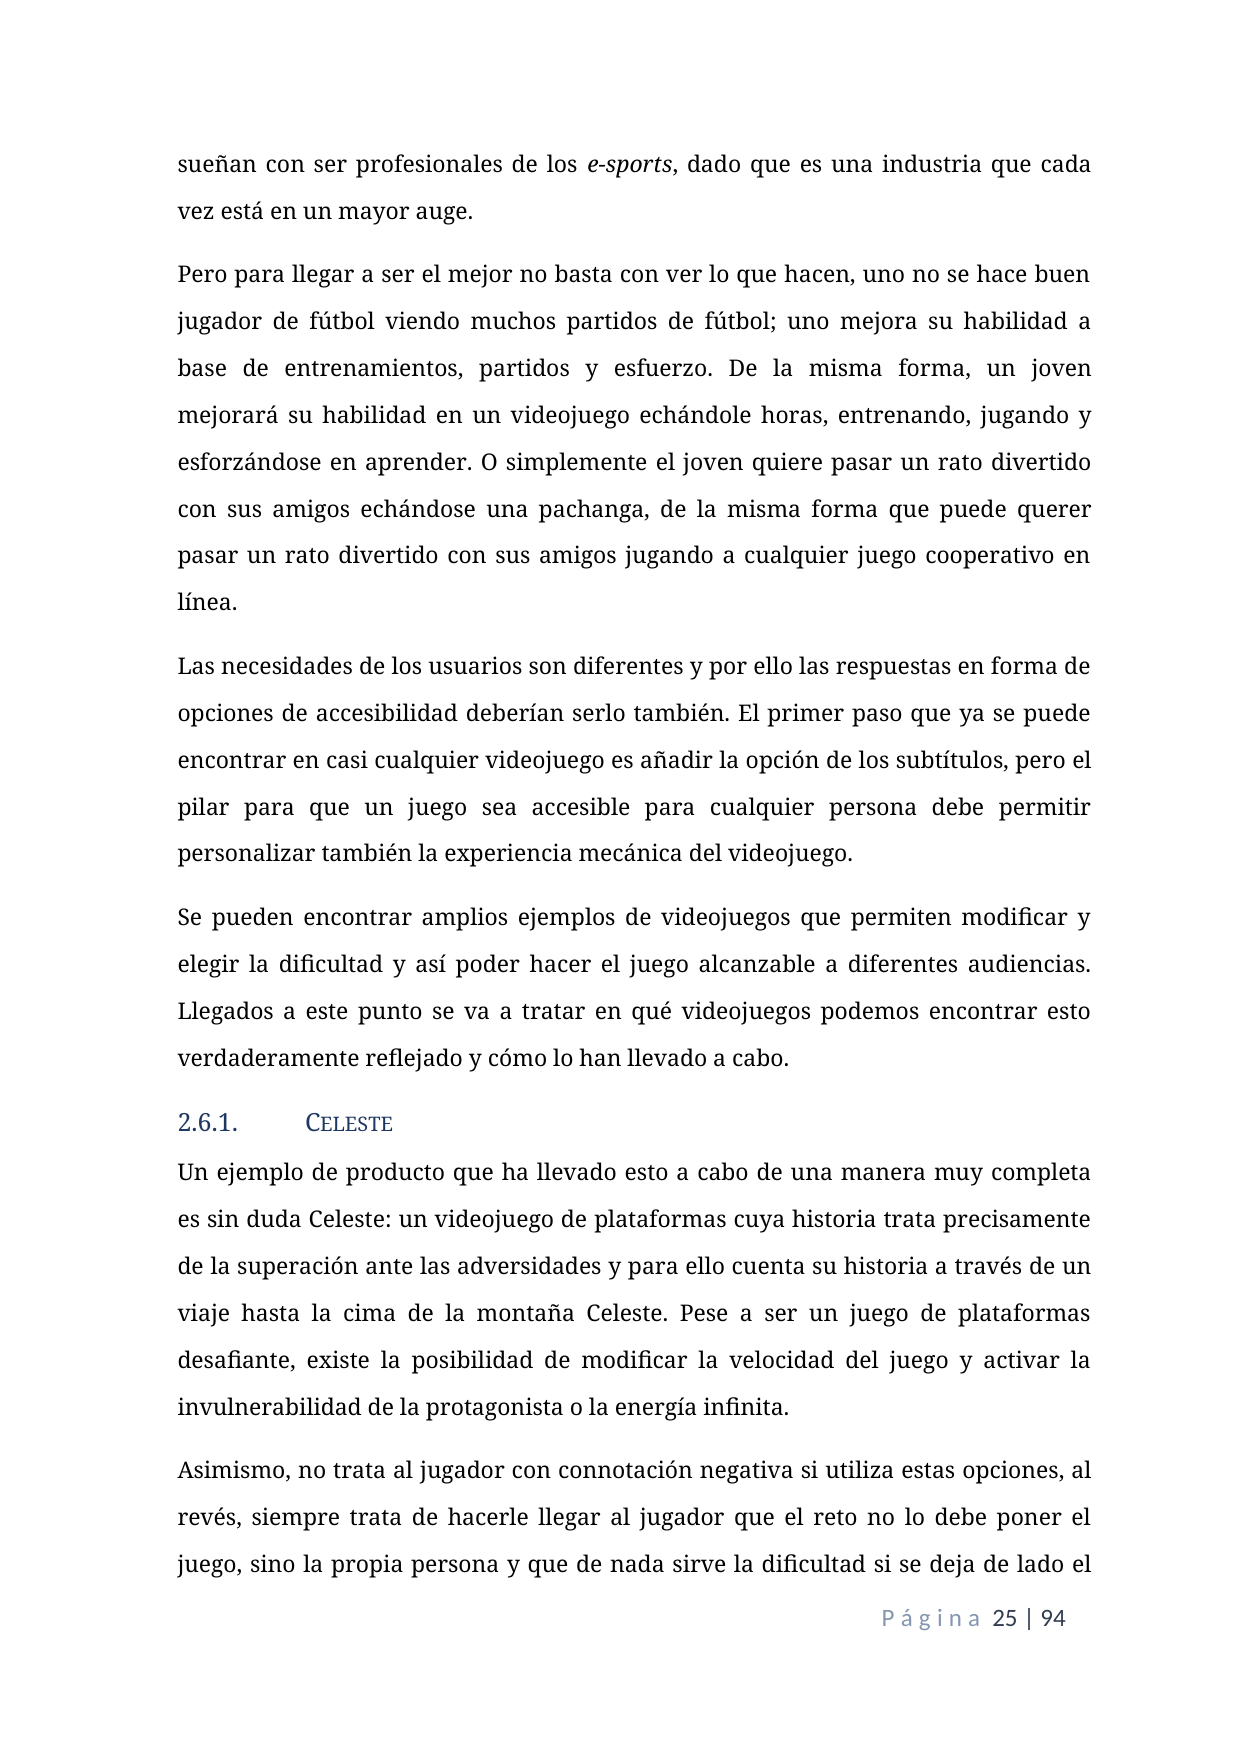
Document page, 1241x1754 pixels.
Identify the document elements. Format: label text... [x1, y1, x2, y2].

list Celeste [177, 1105, 1092, 1139]
text Pero para llegar a ser el mejor no basta con ver lo que hacen, uno no se hace buen jugador de fútbol viendo muchos partidos de fútbol; uno mejora su habilidad a base de entrenamientos, partidos y esfuerzo. De la misma forma, un joven mejorará su habilidad en un videojuego echándole horas, entrenando, jugando y esforzándose en aprender. O simplemente el joven quiere pasar un rato divertido con sus amigos echándose una pachanga, de la misma forma que puede querer pasar un rato divertido con sus amigos jugando a cualquier juego cooperativo en línea. [177, 258, 1092, 617]
text Las necesidades de los usuarios son diferentes y por ello las respuestas en forma de opciones de accesibilidad deberían serlo también. El primer paso que ya se puede encontrar en casi cualquier videojuego es añadir la opción de los subtítulos, pero el pilar para que un juego sea accesible para cualquier persona debe permitir personalizar también la experiencia mecánica del videojuego. [177, 650, 1092, 868]
text Se pueden encontrar amplios ejemplos de videojuegos que permiten modificar y elegir la dificultad y así poder hacer el juego alcanzable a diferentes audiencias. Llegados a este punto se va a tratar en qué videojuegos podemos encontrar esto verdaderamente reflejado y cómo lo han llevado a cabo. [177, 901, 1092, 1073]
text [177, 1454, 1092, 1579]
text Un ejemplo de producto que ha llevado esto a cabo de una manera muy completa es sin duda Celeste: un videojuego de plataformas cuya historia trata precisamente de la superación ante las adversidades y para ello cuenta su historia a través de un viaje hasta la cima de la montaña Celeste. Pese a ser un juego de plataformas desafiante, existe la posibilidad de modificar la velocidad del juego y activar la invulnerabilidad de la protagonista o la energía infinita. [177, 1156, 1092, 1422]
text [177, 148, 1092, 226]
